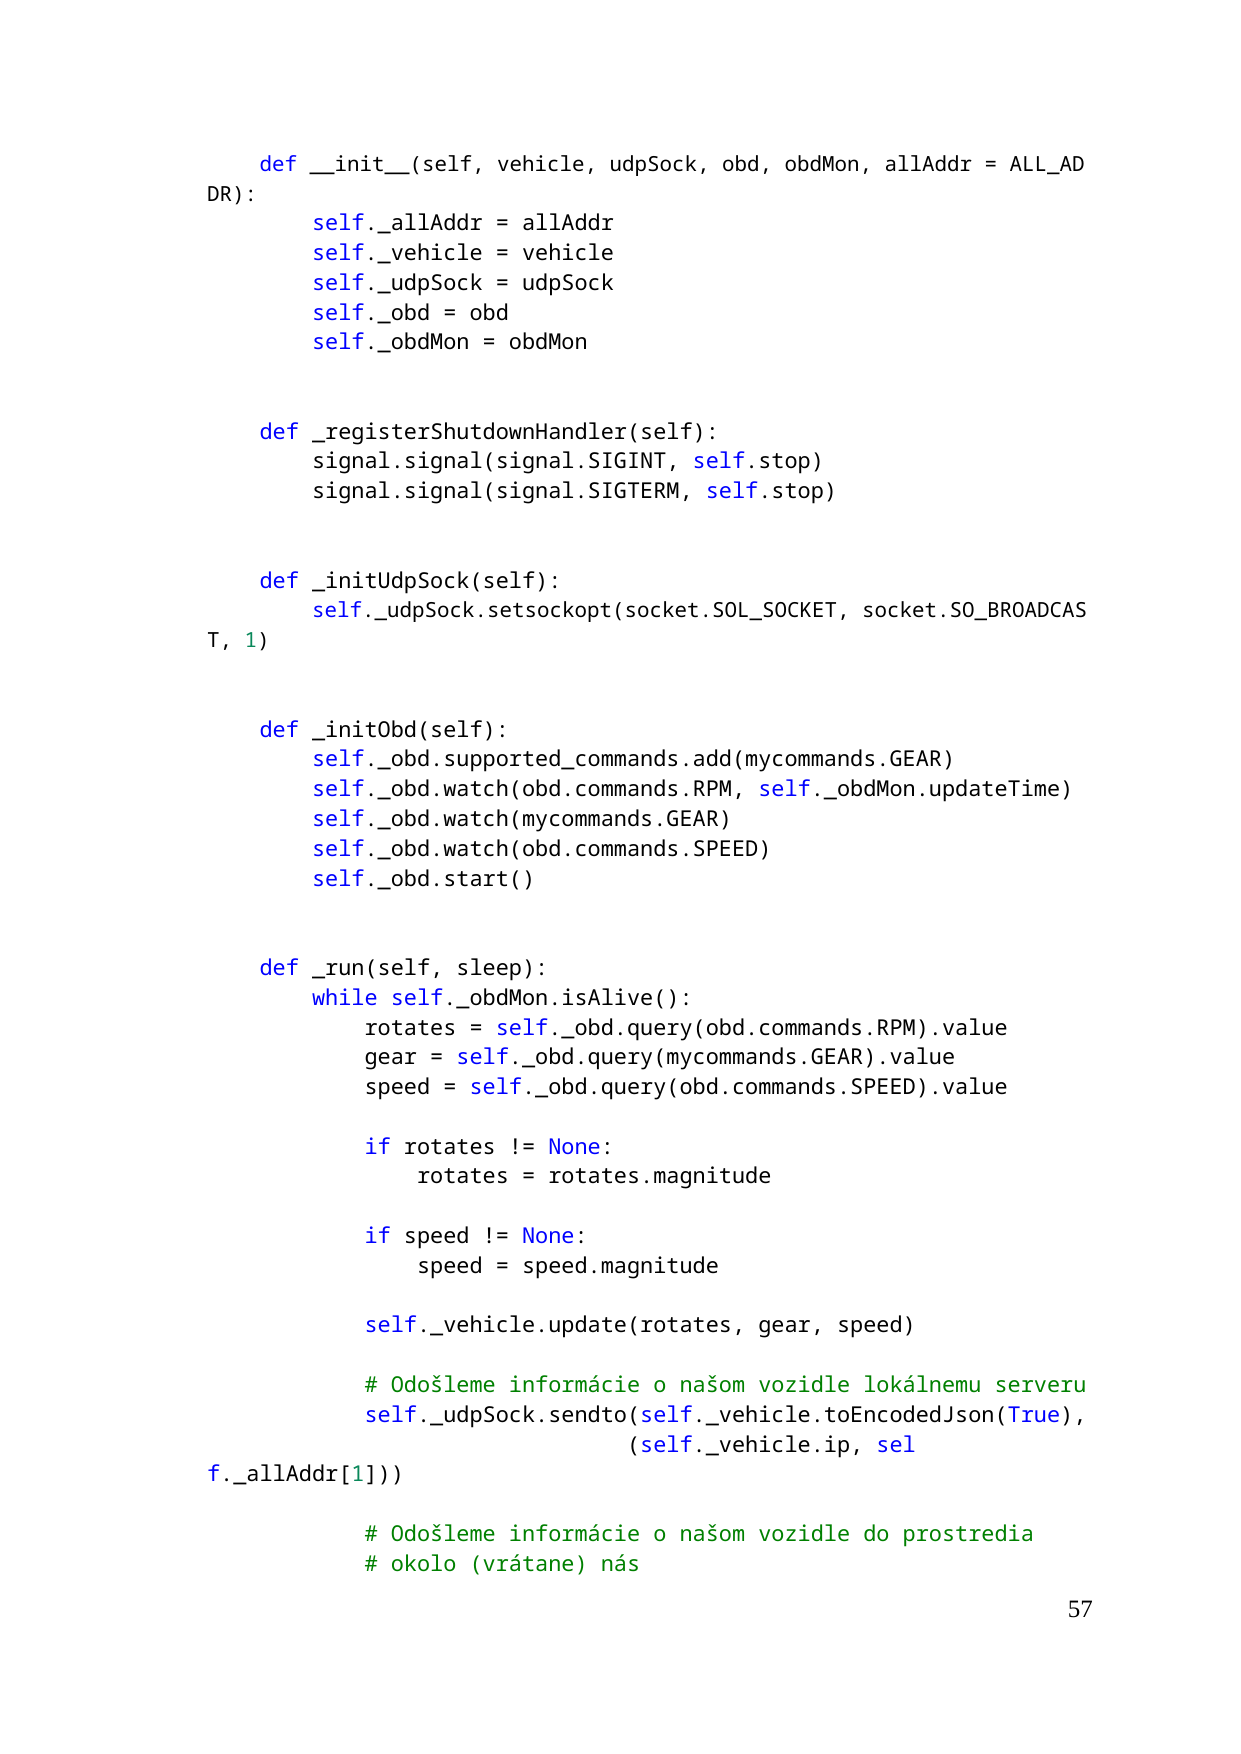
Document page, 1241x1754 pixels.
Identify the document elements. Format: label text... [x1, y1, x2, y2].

text (self._vehicle.ip, self._allAddr[1])) [207, 1428, 1092, 1488]
text self._obd.start() [207, 862, 1092, 892]
text if speed != None: [207, 1220, 1092, 1250]
text self._obd.watch(obd.commands.RPM, self._obdMon.updateTime) [207, 773, 1092, 803]
text def __init__(self, vehicle, udpSock, obd, obdMon, allAddr = ALL_ADDR): [207, 148, 1092, 207]
text def _run(self, sleep): [207, 952, 1092, 982]
text if rotates != None: [207, 1131, 1092, 1160]
text gear = self._obd.query(mycommands.GEAR).value [207, 1041, 1092, 1071]
text def _registerShutdownHandler(self): [207, 416, 1092, 446]
text # Odošleme informácie o našom vozidle lokálnemu serveru [207, 1369, 1092, 1399]
text def _initUdpSock(self): [207, 565, 1092, 594]
text self._udpSock = udpSock [207, 267, 1092, 297]
text self._udpSock.sendto(self._vehicle.toEncodedJson(True), [207, 1399, 1092, 1428]
text speed = speed.magnitude [207, 1250, 1092, 1279]
text # okolo (vrátane) nás [207, 1548, 1092, 1577]
text # Odošleme informácie o našom vozidle do prostredia [207, 1518, 1092, 1548]
text def _initObd(self): [207, 713, 1092, 743]
text self._obd = obd [207, 297, 1092, 326]
text self._udpSock.setsockopt(socket.SOL_SOCKET, socket.SO_BROADCAST, 1) [207, 594, 1092, 654]
text self._obd.supported_commands.add(mycommands.GEAR) [207, 743, 1092, 773]
text self._obd.watch(mycommands.GEAR) [207, 803, 1092, 833]
text speed = self._obd.query(obd.commands.SPEED).value [207, 1071, 1092, 1101]
text while self._obdMon.isAlive(): [207, 982, 1092, 1011]
text self._allAddr = allAddr [207, 207, 1092, 237]
text signal.signal(signal.SIGINT, self.stop) [207, 446, 1092, 475]
text self._vehicle.update(rotates, gear, speed) [207, 1309, 1092, 1339]
text self._obd.watch(obd.commands.SPEED) [207, 833, 1092, 862]
text self._obdMon = obdMon [207, 326, 1092, 356]
text rotates = self._obd.query(obd.commands.RPM).value [207, 1011, 1092, 1041]
text self._vehicle = vehicle [207, 237, 1092, 267]
text signal.signal(signal.SIGTERM, self.stop) [207, 475, 1092, 505]
text rotates = rotates.magnitude [207, 1160, 1092, 1190]
